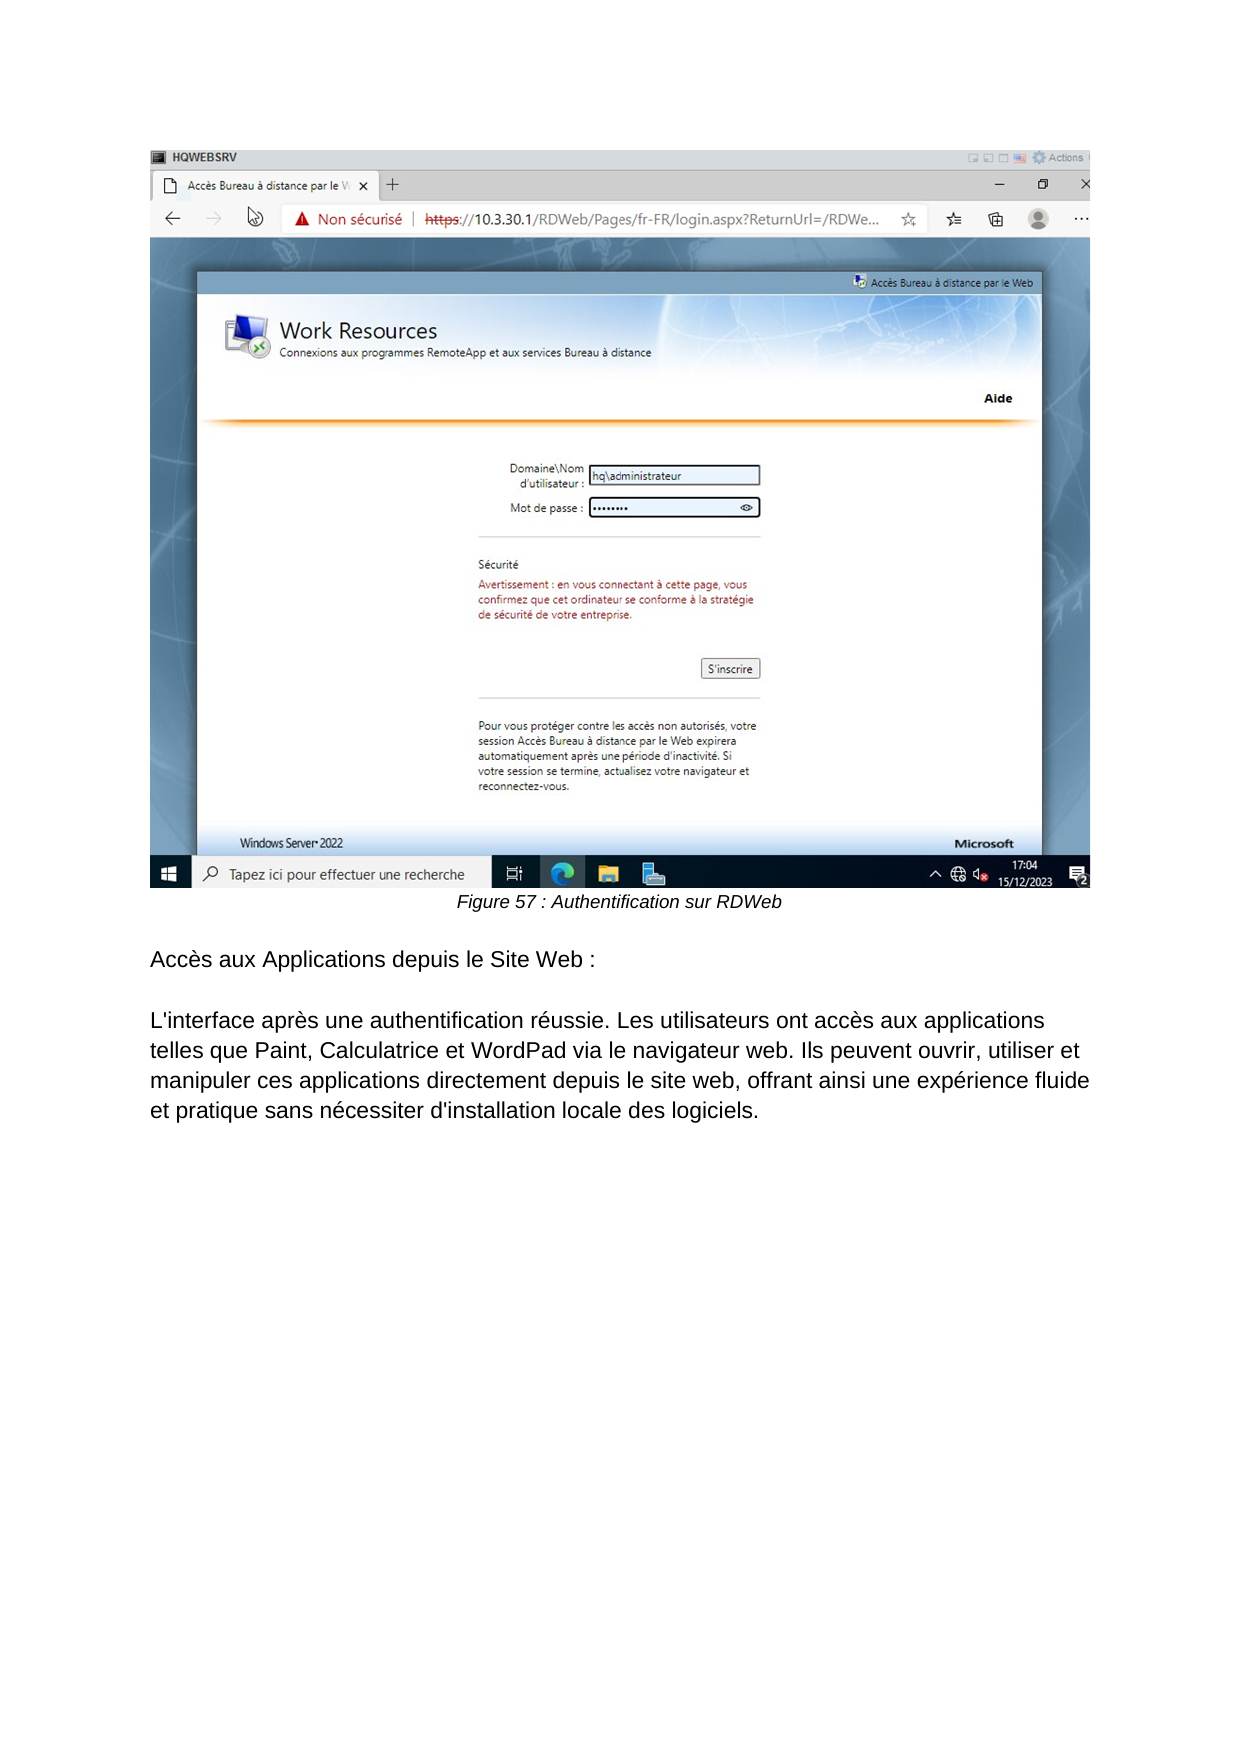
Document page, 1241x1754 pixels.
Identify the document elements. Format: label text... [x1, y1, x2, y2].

text Figure 57 : Authentification sur RDWeb [150, 891, 1090, 913]
text Accès aux Applications depuis le Site Web : [150, 946, 1090, 973]
text L'interface après une authentification réussie. Les utilisateurs ont accès aux applications telles que Paint, Calculatrice et WordPad via le navigateur web. Ils peuvent ouvrir, utiliser et manipuler ces applications directement depuis le site web, offrant ainsi une expérience fluide et pratique sans nécessiter d'installation locale des logiciels. [150, 1007, 1090, 1124]
picture [150, 150, 1091, 888]
